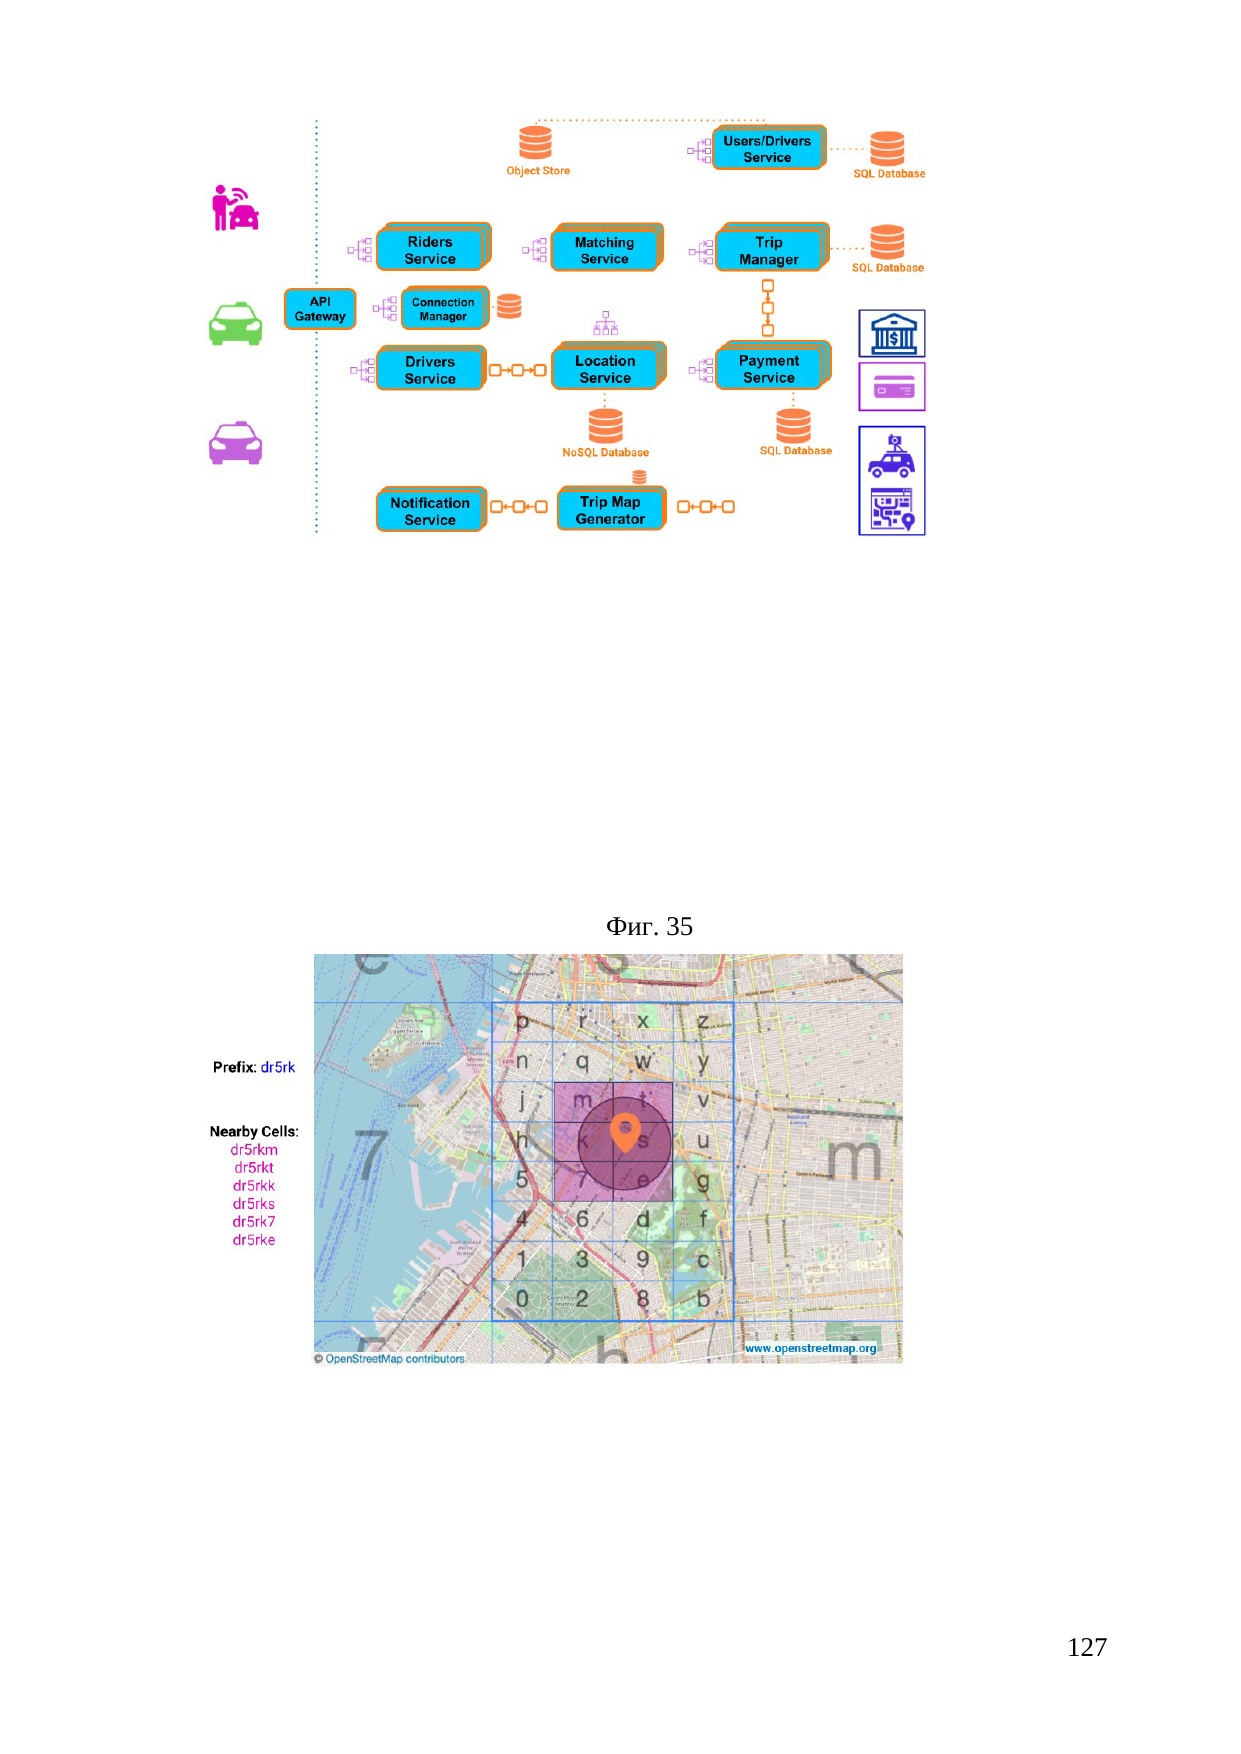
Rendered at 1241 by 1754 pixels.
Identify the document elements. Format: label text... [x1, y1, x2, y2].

text Фиг. 35 [133, 910, 1107, 941]
